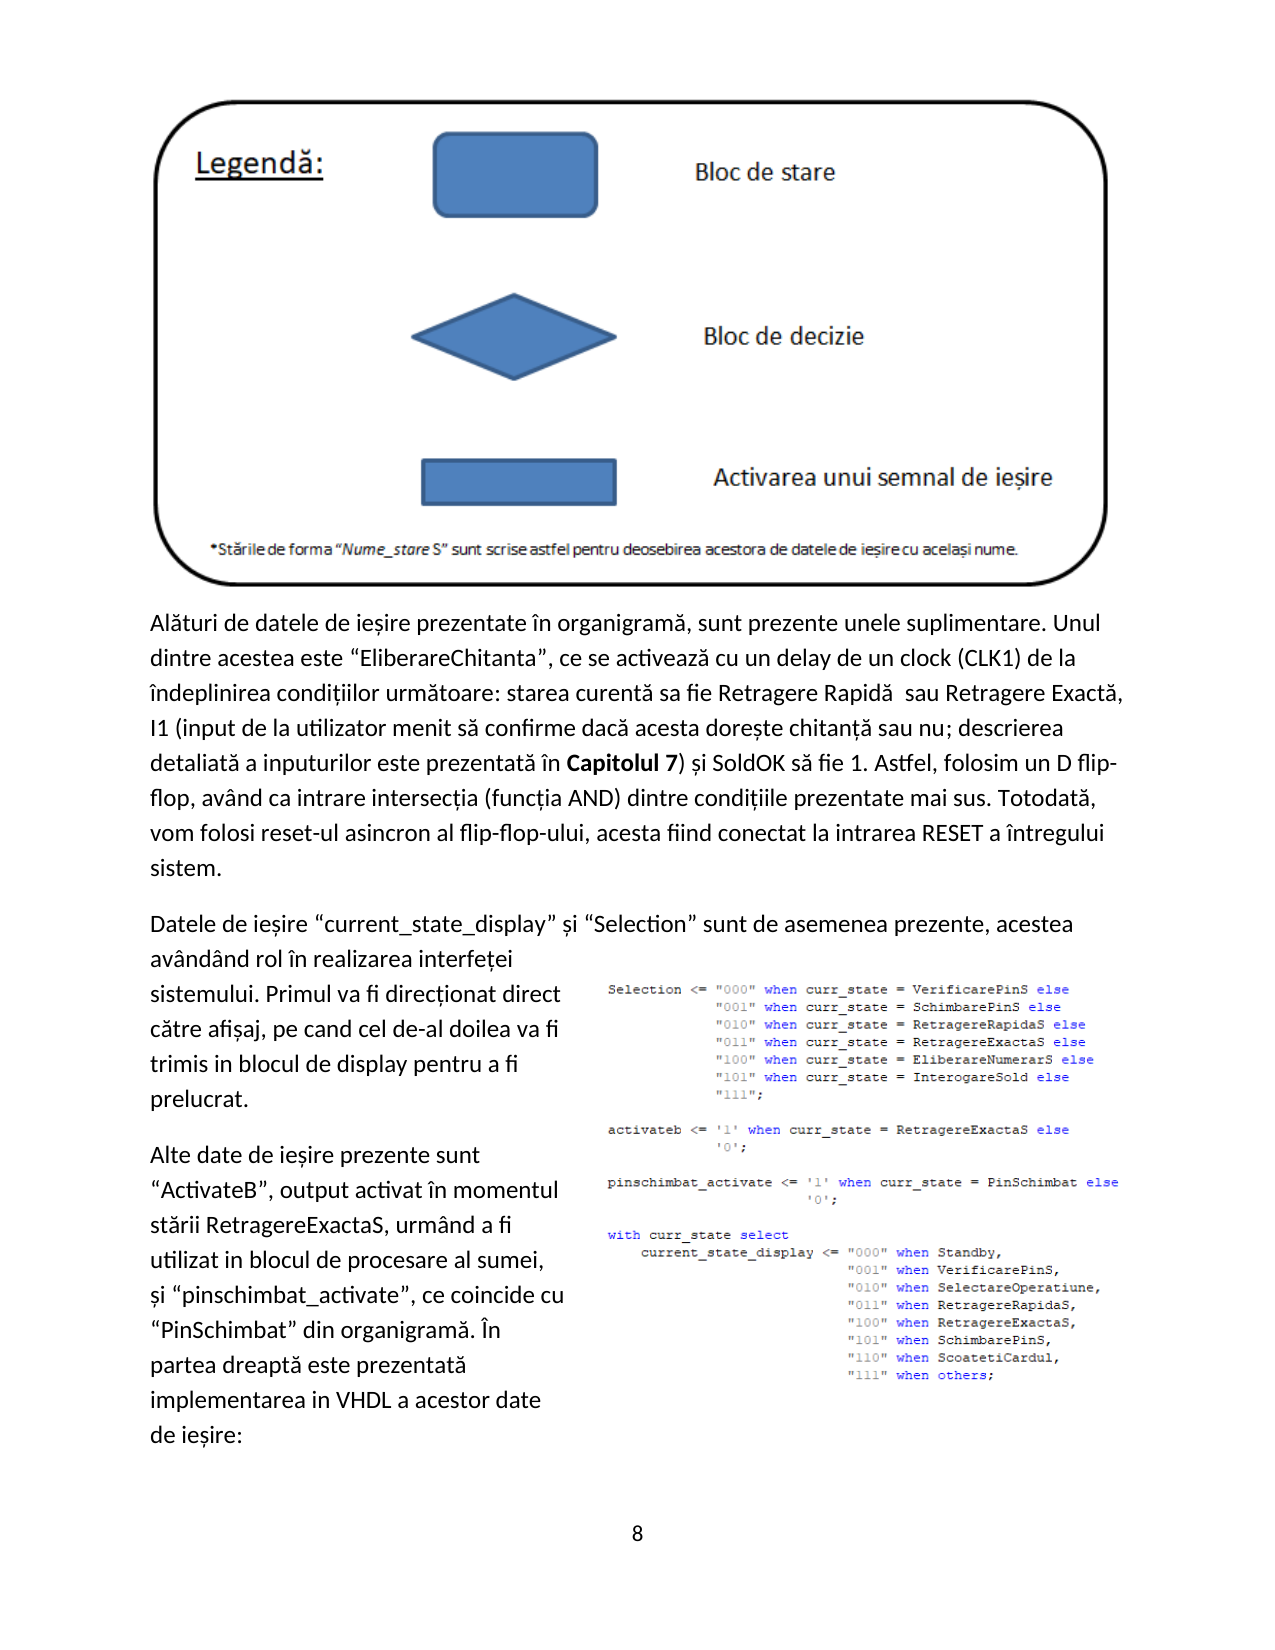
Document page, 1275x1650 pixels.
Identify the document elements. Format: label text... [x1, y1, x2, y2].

text Alături de datele de ieșire prezentate în organigramă, sunt prezente unele suplimentare. Unul dintre acestea este “EliberareChitanta”, ce se activează cu un delay de un clock (CLK1) de la îndeplinirea condițiilor următoare: starea curentă sa fie Retragere Rapidă sau Retragere Exactă, I1 (input de la utilizator menit să confirme dacă acesta dorește chitanță sau nu; descrierea detaliată a inputurilor este prezentată în Capitolul 7) și SoldOK să fie 1. Astfel, folosim un D flip-flop, având ca intrare intersecția (funcția AND) dintre condițiile prezentate mai sus. Totodată, vom folosi reset-ul asincron al flip-flop-ului, acesta fiind conectat la intrarea RESET a întregului sistem. [150, 604, 1125, 883]
text Alte date de ieșire prezente sunt “ActivateB”, output activat în momentul stării RetragereExactaS, urmând a fi utilizat in blocul de procesare al sumei, și “pinschimbat_activate”, ce coincide cu “PinSchimbat” din organigramă. În partea dreaptă este prezentată implementarea in VHDL a acestor date de ieșire: [150, 1139, 1125, 1450]
text Datele de ieșire “current_state_display” și “Selection” sunt de asemenea prezente, acestea avândând rol în realizarea interfeței sistemului. Primul va fi direcționat direct către afișaj, pe cand cel de-al doilea va fi trimis in blocul de display pentru a fi prelucrat. [150, 908, 1125, 1114]
picture [126, 71, 1142, 604]
picture [584, 969, 1171, 1387]
